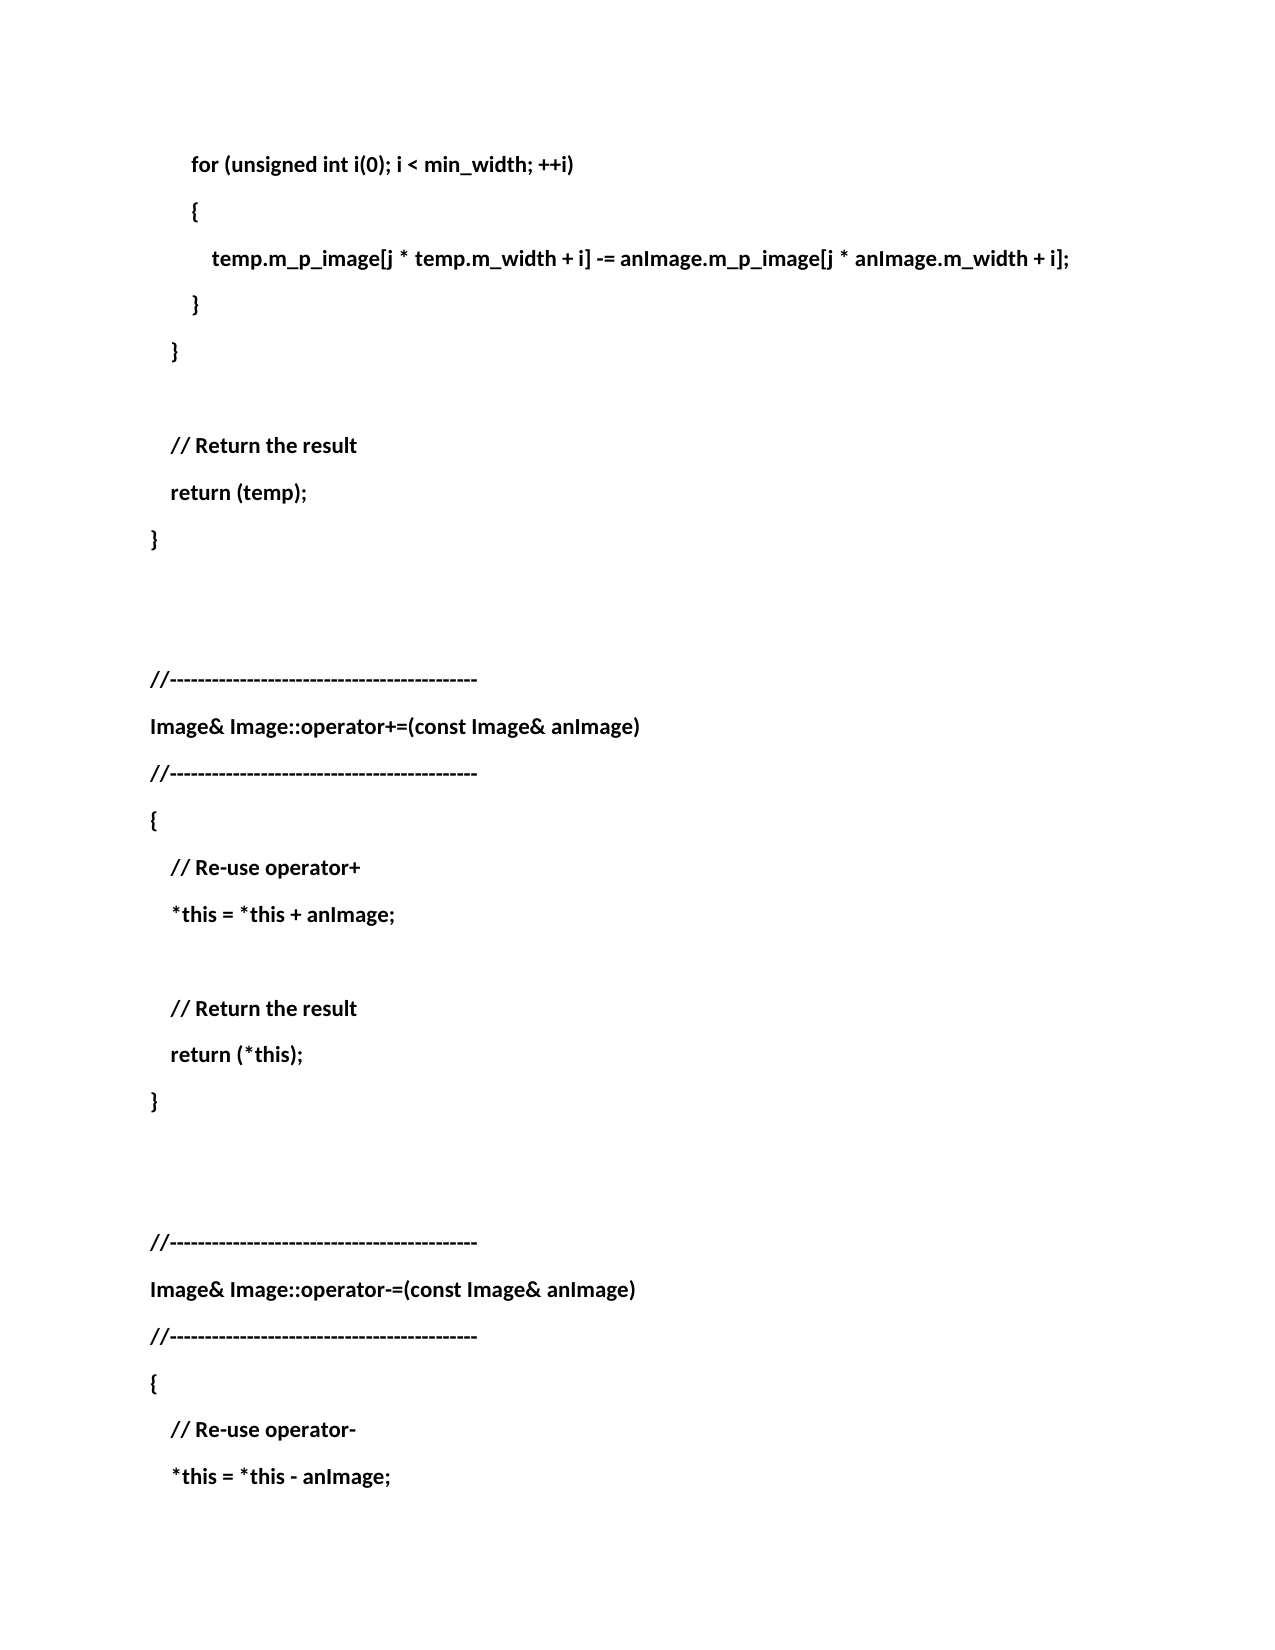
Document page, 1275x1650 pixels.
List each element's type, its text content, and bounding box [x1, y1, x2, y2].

text } [150, 525, 1125, 553]
text // Return the result [150, 994, 1125, 1022]
text //-------------------------------------------- [150, 666, 1125, 694]
text //-------------------------------------------- [150, 1322, 1125, 1350]
text *this = *this + anImage; [150, 900, 1125, 928]
text return (*this); [150, 1041, 1125, 1069]
text //-------------------------------------------- [150, 759, 1125, 787]
text // Re-use operator+ [150, 853, 1125, 881]
text return (temp); [150, 478, 1125, 506]
text } [150, 291, 1125, 319]
text { [150, 1369, 1125, 1397]
text Image& Image::operator+=(const Image& anImage) [150, 712, 1125, 741]
text *this = *this - anImage; [150, 1462, 1125, 1491]
text for (unsigned int i(0); i < min_width; ++i) [150, 150, 1125, 178]
text // Re-use operator- [150, 1416, 1125, 1444]
text { [150, 806, 1125, 834]
text // Return the result [150, 431, 1125, 459]
text //-------------------------------------------- [150, 1228, 1125, 1256]
text temp.m_p_image[j * temp.m_width + i] -= anImage.m_p_image[j * anImage.m_width + i]; [150, 244, 1125, 272]
text } [150, 337, 1125, 366]
text } [150, 1087, 1125, 1116]
text Image& Image::operator-=(const Image& anImage) [150, 1275, 1125, 1303]
text { [150, 197, 1125, 225]
